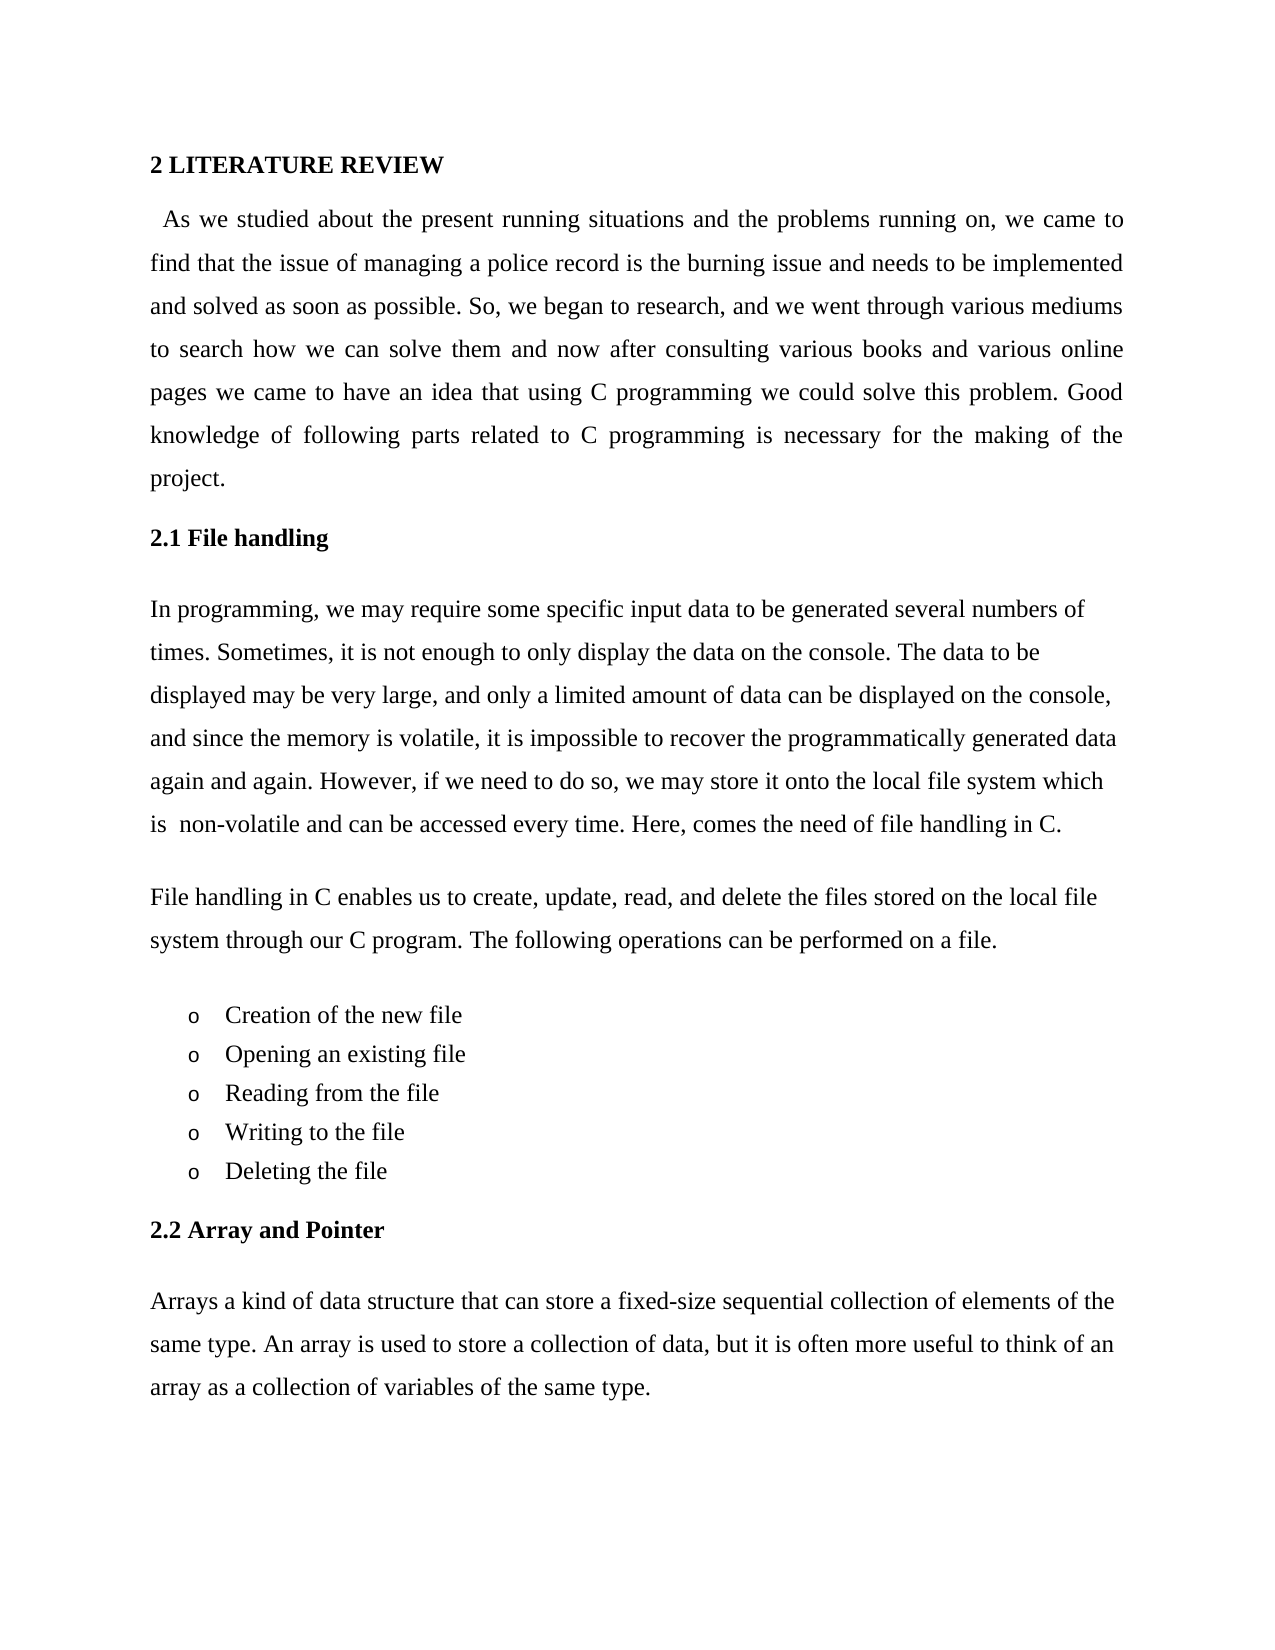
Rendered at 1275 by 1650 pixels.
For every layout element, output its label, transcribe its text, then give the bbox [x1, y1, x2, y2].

text As we studied about the present running situations and the problems running on, we came to find that the issue of managing a police record is the burning issue and needs to be implemented and solved as soon as possible. So, we began to research, and we went through various mediums to search how we can solve them and now after consulting various books and various online pages we came to have an idea that using C programming we could solve this problem. Good knowledge of following parts related to C programming is necessary for the making of the project. [150, 204, 1125, 492]
text Arrays a kind of data structure that can store a fixed-size sequential collection of elements of the same type. An array is used to store a collection of data, but it is often more useful to think of an array as a collection of variables of the same type. [150, 1286, 1125, 1401]
list Reading from the file [187, 1075, 1125, 1108]
subtitle 2.2 Array and Pointer [150, 1215, 1125, 1244]
subtitle 2.1 File handling [150, 523, 1125, 552]
list Opening an existing file [187, 1036, 1125, 1069]
list Deleting the file [187, 1153, 1125, 1186]
list Writing to the file [187, 1114, 1125, 1147]
text File handling in C enables us to create, update, read, and delete the files stored on the local file system through our C program. The following operations can be performed on a file. [150, 882, 1125, 953]
subtitle 2 LITERATURE REVIEW [150, 150, 1125, 179]
text In programming, we may require some specific input data to be generated several numbers of times. Sometimes, it is not enough to only display the data on the console. The data to be displayed may be very large, and only a limited amount of data can be displayed on the console, and since the memory is volatile, it is impossible to recover the programmatically generated data again and again. However, if we need to do so, we may store it onto the local file system which is non-volatile and can be accessed every time. Here, comes the need of file handling in C. [150, 594, 1125, 838]
list Creation of the new file [187, 997, 1125, 1030]
